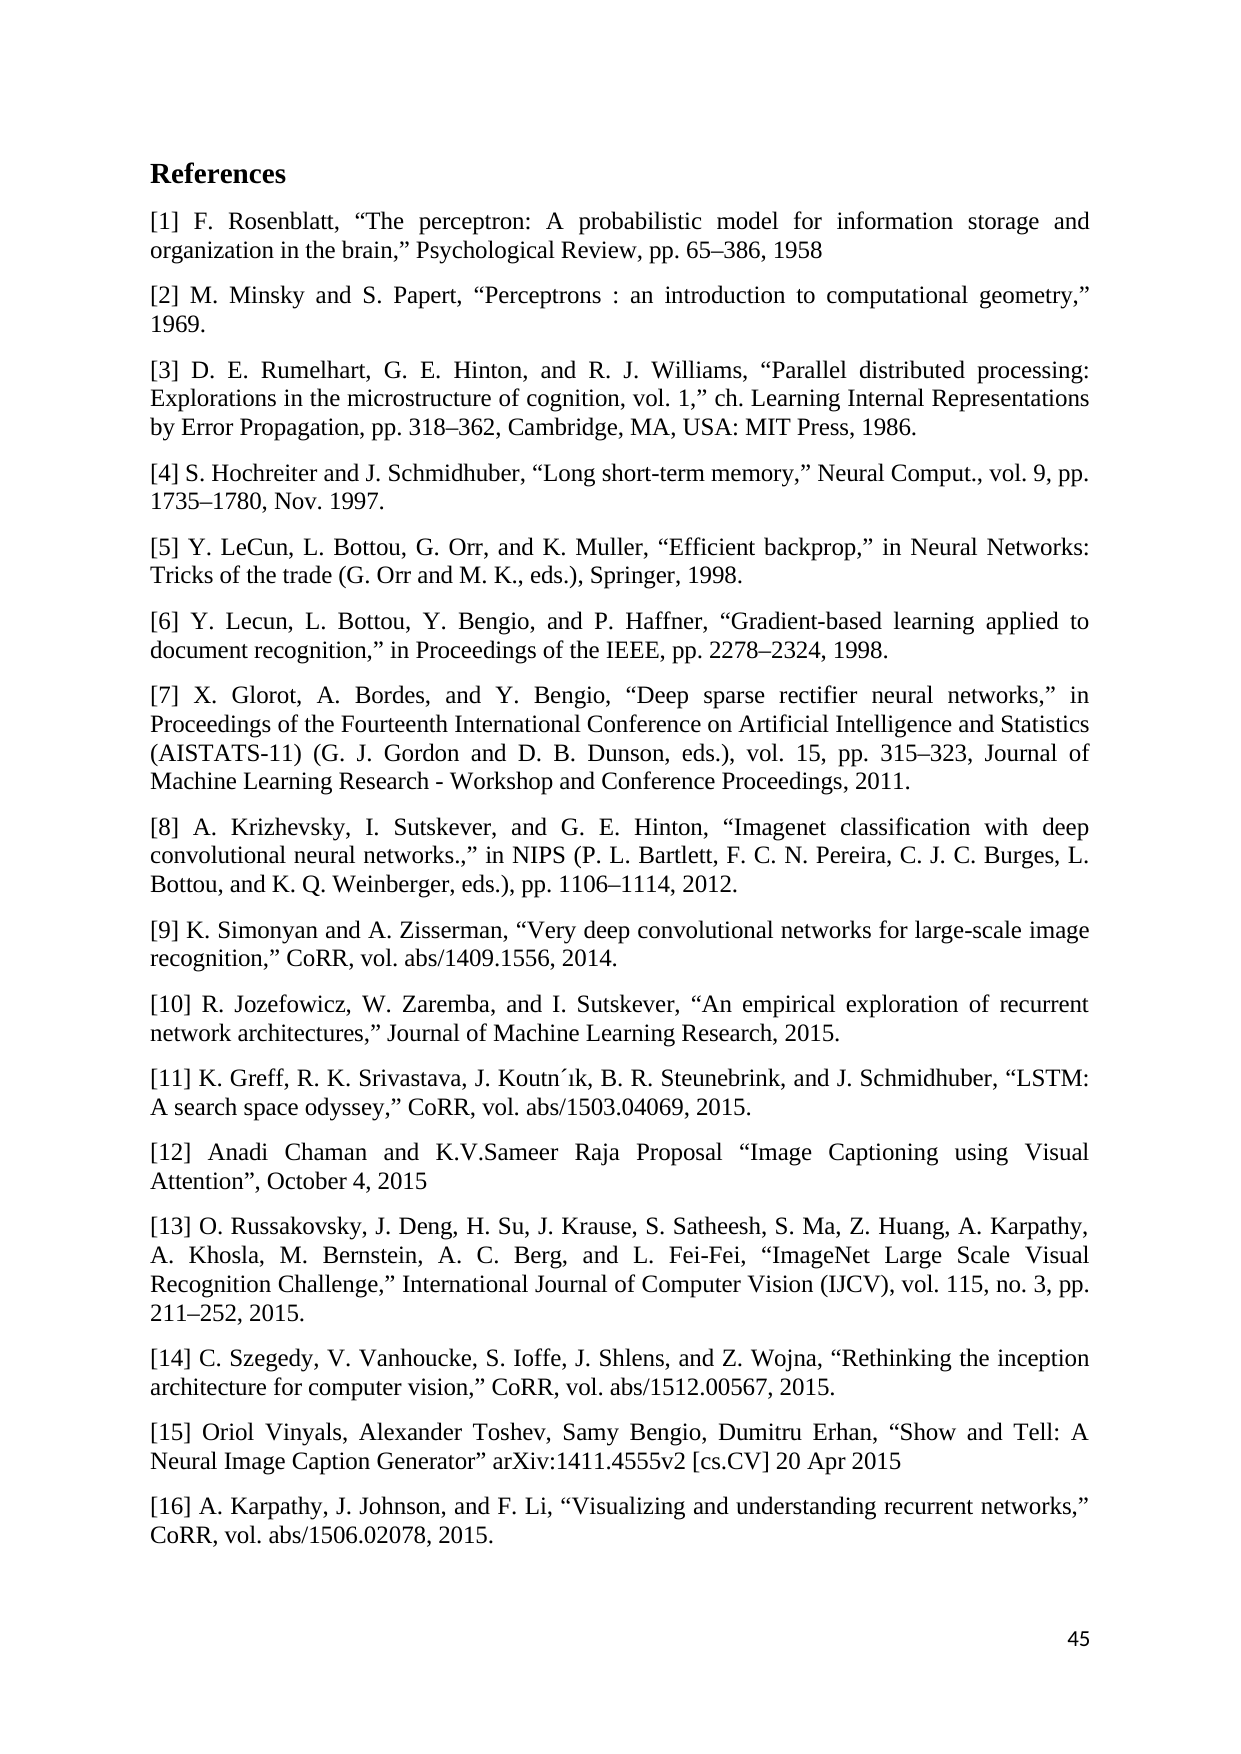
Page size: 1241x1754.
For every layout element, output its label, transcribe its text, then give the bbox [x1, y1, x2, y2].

subtitle References [150, 156, 1090, 190]
text [10] R. Jozefowicz, W. Zaremba, and I. Sutskever, “An empirical exploration of recurrent network architectures,” Journal of Machine Learning Research, 2015. [150, 989, 1090, 1046]
text [3] D. E. Rumelhart, G. E. Hinton, and R. J. Williams, “Parallel distributed processing: Explorations in the microstructure of cognition, vol. 1,” ch. Learning Internal Representations by Error Propagation, pp. 318–362, Cambridge, MA, USA: MIT Press, 1986. [150, 355, 1090, 441]
text [2] M. Minsky and S. Papert, “Perceptrons : an introduction to computational geometry,” 1969. [150, 281, 1090, 338]
text [12] Anadi Chaman and K.V.Sameer Raja Proposal “Image Captioning using Visual Attention”, October 4, 2015 [150, 1137, 1090, 1195]
text [16] A. Karpathy, J. Johnson, and F. Li, “Visualizing and understanding recurrent networks,” CoRR, vol. abs/1506.02078, 2015. [150, 1491, 1090, 1549]
text [1] F. Rosenblatt, “The perceptron: A probabilistic model for information storage and organization in the brain,” Psychological Review, pp. 65–386, 1958 [150, 206, 1090, 264]
text [7] X. Glorot, A. Bordes, and Y. Bengio, “Deep sparse rectifier neural networks,” in Proceedings of the Fourteenth International Conference on Artificial Intelligence and Statistics (AISTATS-11) (G. J. Gordon and D. B. Dunson, eds.), vol. 15, pp. 315–323, Journal of Machine Learning Research - Workshop and Conference Proceedings, 2011. [150, 680, 1090, 795]
text [6] Y. Lecun, L. Bottou, Y. Bengio, and P. Haffner, “Gradient-based learning applied to document recognition,” in Proceedings of the IEEE, pp. 2278–2324, 1998. [150, 606, 1090, 663]
text [14] C. Szegedy, V. Vanhoucke, S. Ioffe, J. Shlens, and Z. Wojna, “Rethinking the inception architecture for computer vision,” CoRR, vol. abs/1512.00567, 2015. [150, 1343, 1090, 1401]
text [13] O. Russakovsky, J. Deng, H. Su, J. Krause, S. Satheesh, S. Ma, Z. Huang, A. Karpathy, A. Khosla, M. Bernstein, A. C. Berg, and L. Fei-Fei, “ImageNet Large Scale Visual Recognition Challenge,” International Journal of Computer Vision (IJCV), vol. 115, no. 3, pp. 211–252, 2015. [150, 1211, 1090, 1326]
text [11] K. Greff, R. K. Srivastava, J. Koutn´ık, B. R. Steunebrink, and J. Schmidhuber, “LSTM: A search space odyssey,” CoRR, vol. abs/1503.04069, 2015. [150, 1063, 1090, 1121]
text [5] Y. LeCun, L. Bottou, G. Orr, and K. Muller, “Efficient backprop,” in Neural Networks: Tricks of the trade (G. Orr and M. K., eds.), Springer, 1998. [150, 532, 1090, 589]
text [4] S. Hochreiter and J. Schmidhuber, “Long short-term memory,” Neural Comput., vol. 9, pp. 1735–1780, Nov. 1997. [150, 458, 1090, 515]
text [9] K. Simonyan and A. Zisserman, “Very deep convolutional networks for large-scale image recognition,” CoRR, vol. abs/1409.1556, 2014. [150, 915, 1090, 972]
text [8] A. Krizhevsky, I. Sutskever, and G. E. Hinton, “Imagenet classification with deep convolutional neural networks.,” in NIPS (P. L. Bartlett, F. C. N. Pereira, C. J. C. Burges, L. Bottou, and K. Q. Weinberger, eds.), pp. 1106–1114, 2012. [150, 812, 1090, 898]
text [15] Oriol Vinyals, Alexander Toshev, Samy Bengio, Dumitru Erhan, “Show and Tell: A Neural Image Caption Generator” arXiv:1411.4555v2 [cs.CV] 20 Apr 2015 [150, 1417, 1090, 1475]
